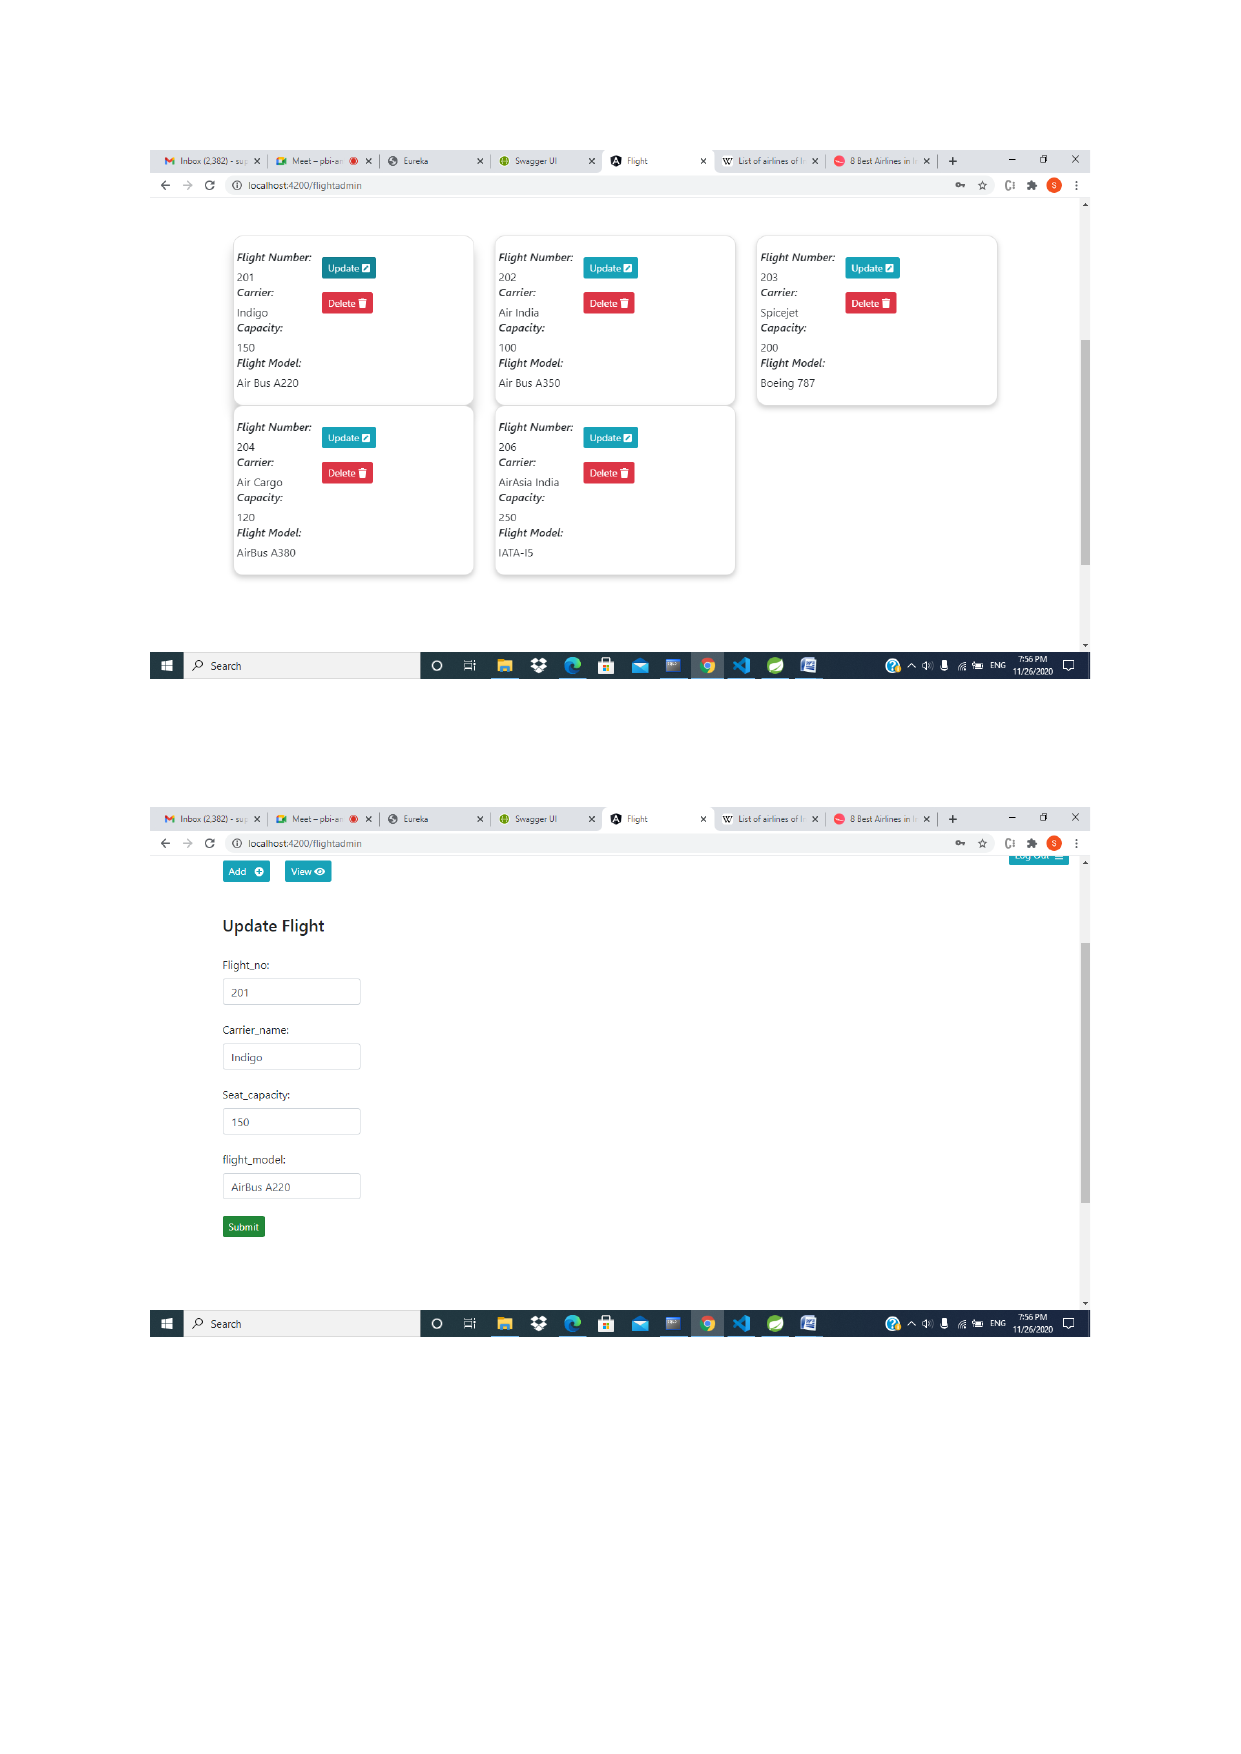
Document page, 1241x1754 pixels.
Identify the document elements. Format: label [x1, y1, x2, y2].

picture [150, 150, 1091, 679]
picture [150, 807, 1091, 1337]
